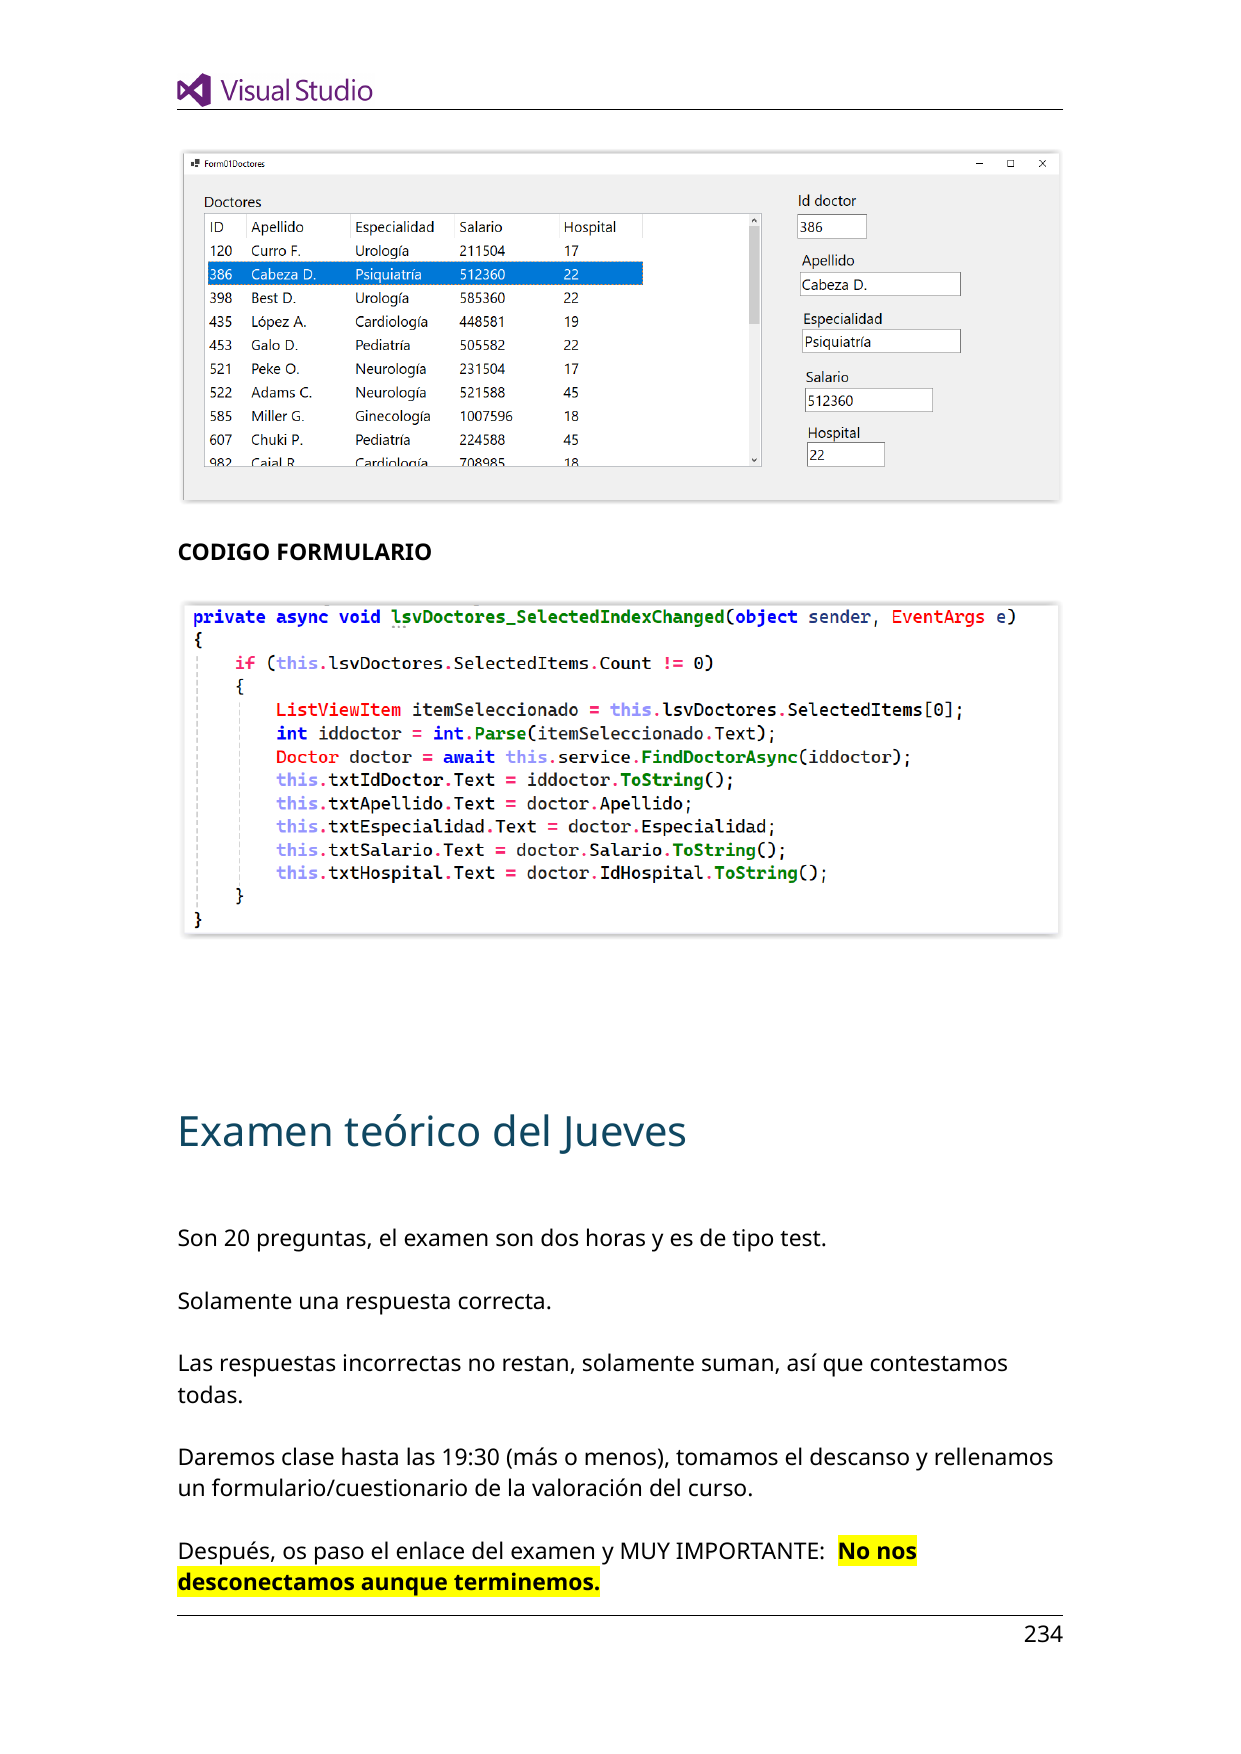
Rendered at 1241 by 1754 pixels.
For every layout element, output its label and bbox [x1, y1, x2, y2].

picture [177, 147, 1063, 505]
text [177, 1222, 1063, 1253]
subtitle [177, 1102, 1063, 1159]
picture [177, 598, 1063, 940]
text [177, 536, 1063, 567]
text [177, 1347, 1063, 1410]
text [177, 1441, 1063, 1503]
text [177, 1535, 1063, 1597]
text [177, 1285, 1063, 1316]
picture [177, 73, 375, 107]
